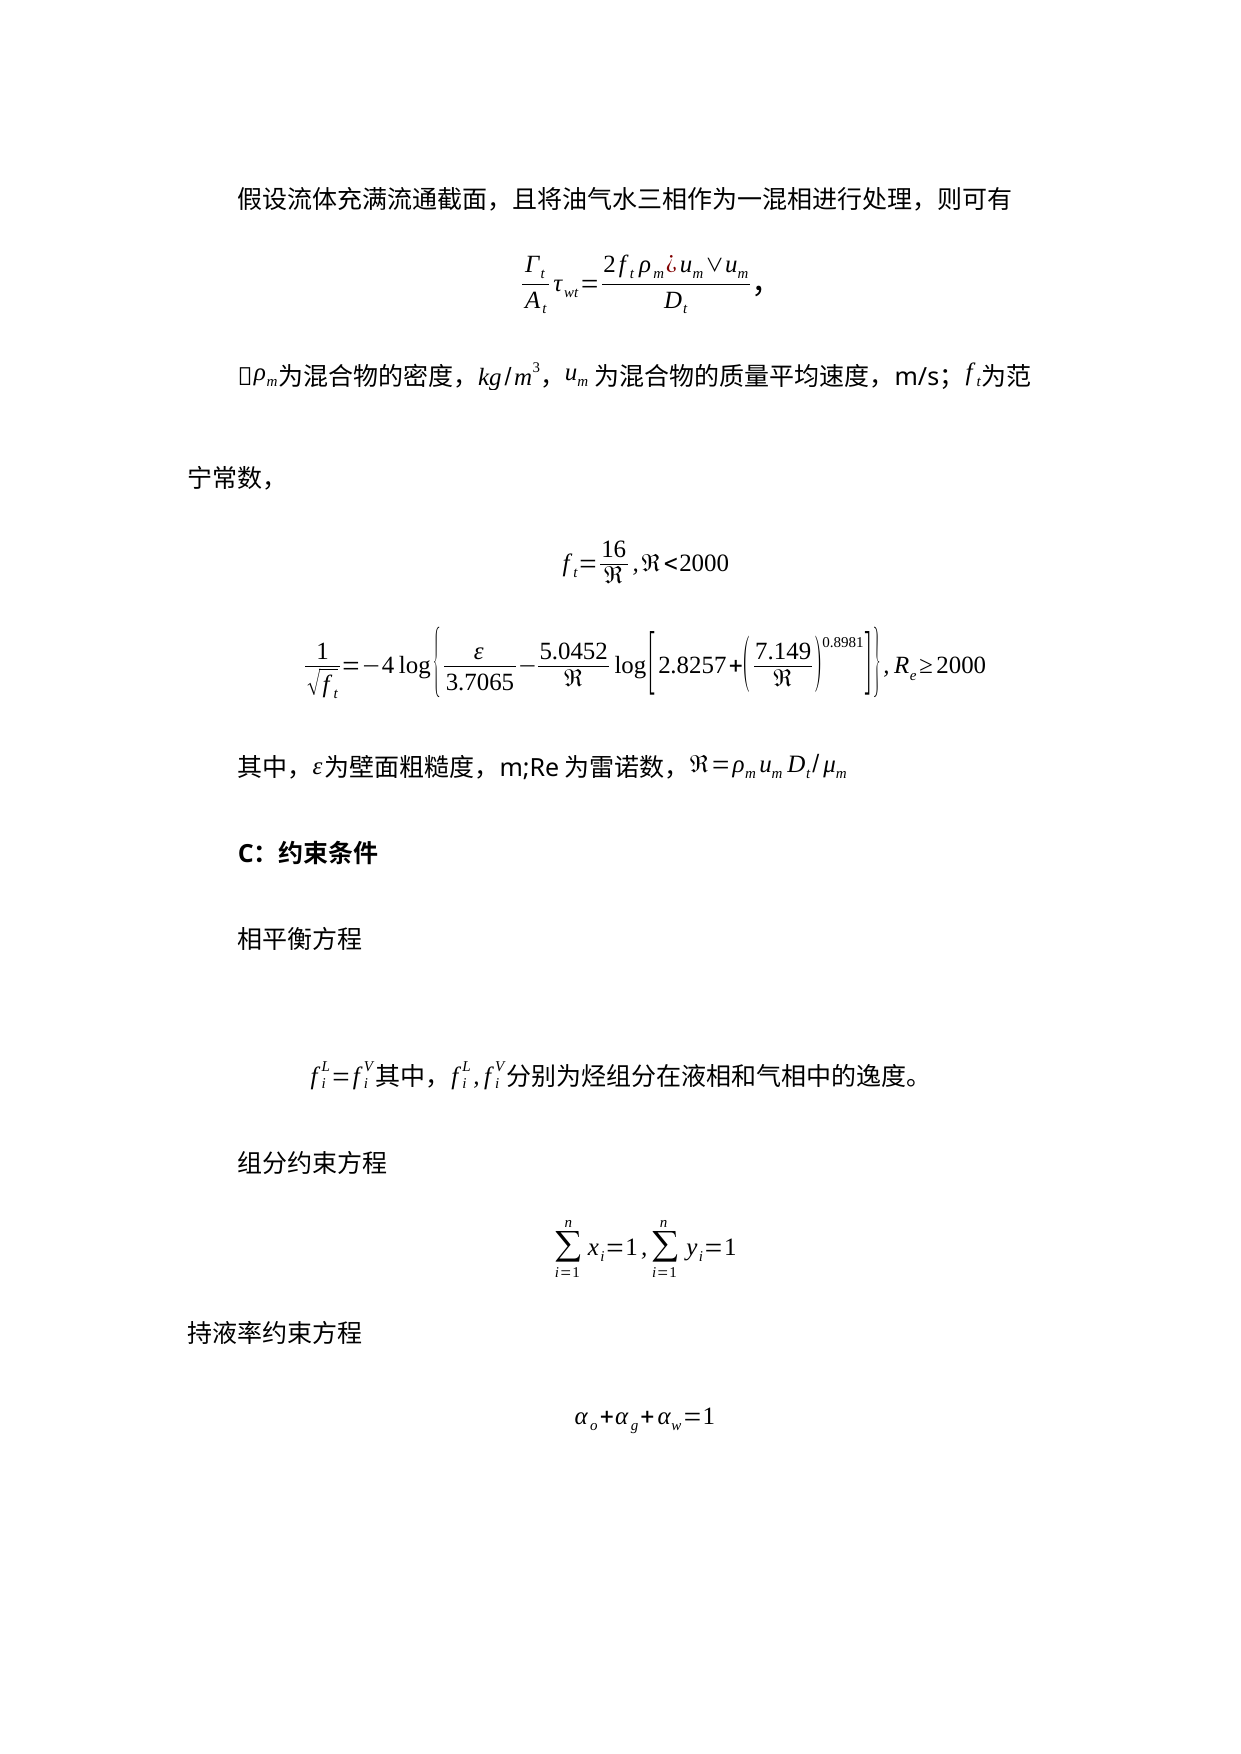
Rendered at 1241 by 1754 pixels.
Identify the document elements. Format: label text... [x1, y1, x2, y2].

text 假设流体充满流通截面，且将油气水三相作为一混相进行处理，则可有 [187, 164, 1053, 232]
text 组分约束方程 [187, 1127, 1053, 1195]
text 其中，为壁面粗糙度，m;Re为雷诺数， [187, 732, 1053, 800]
text 为混合物的密度，， 为混合物的质量平均速度，m/s；为范宁常数， [187, 340, 1053, 510]
text 持液率约束方程 [187, 1298, 1053, 1366]
text 相平衡方程 [187, 904, 1053, 972]
text 其中，分别为烃组分在液相和气相中的逸度。 [187, 1041, 1053, 1109]
text C：约束条件 [187, 818, 1053, 886]
text ， [187, 250, 1053, 318]
